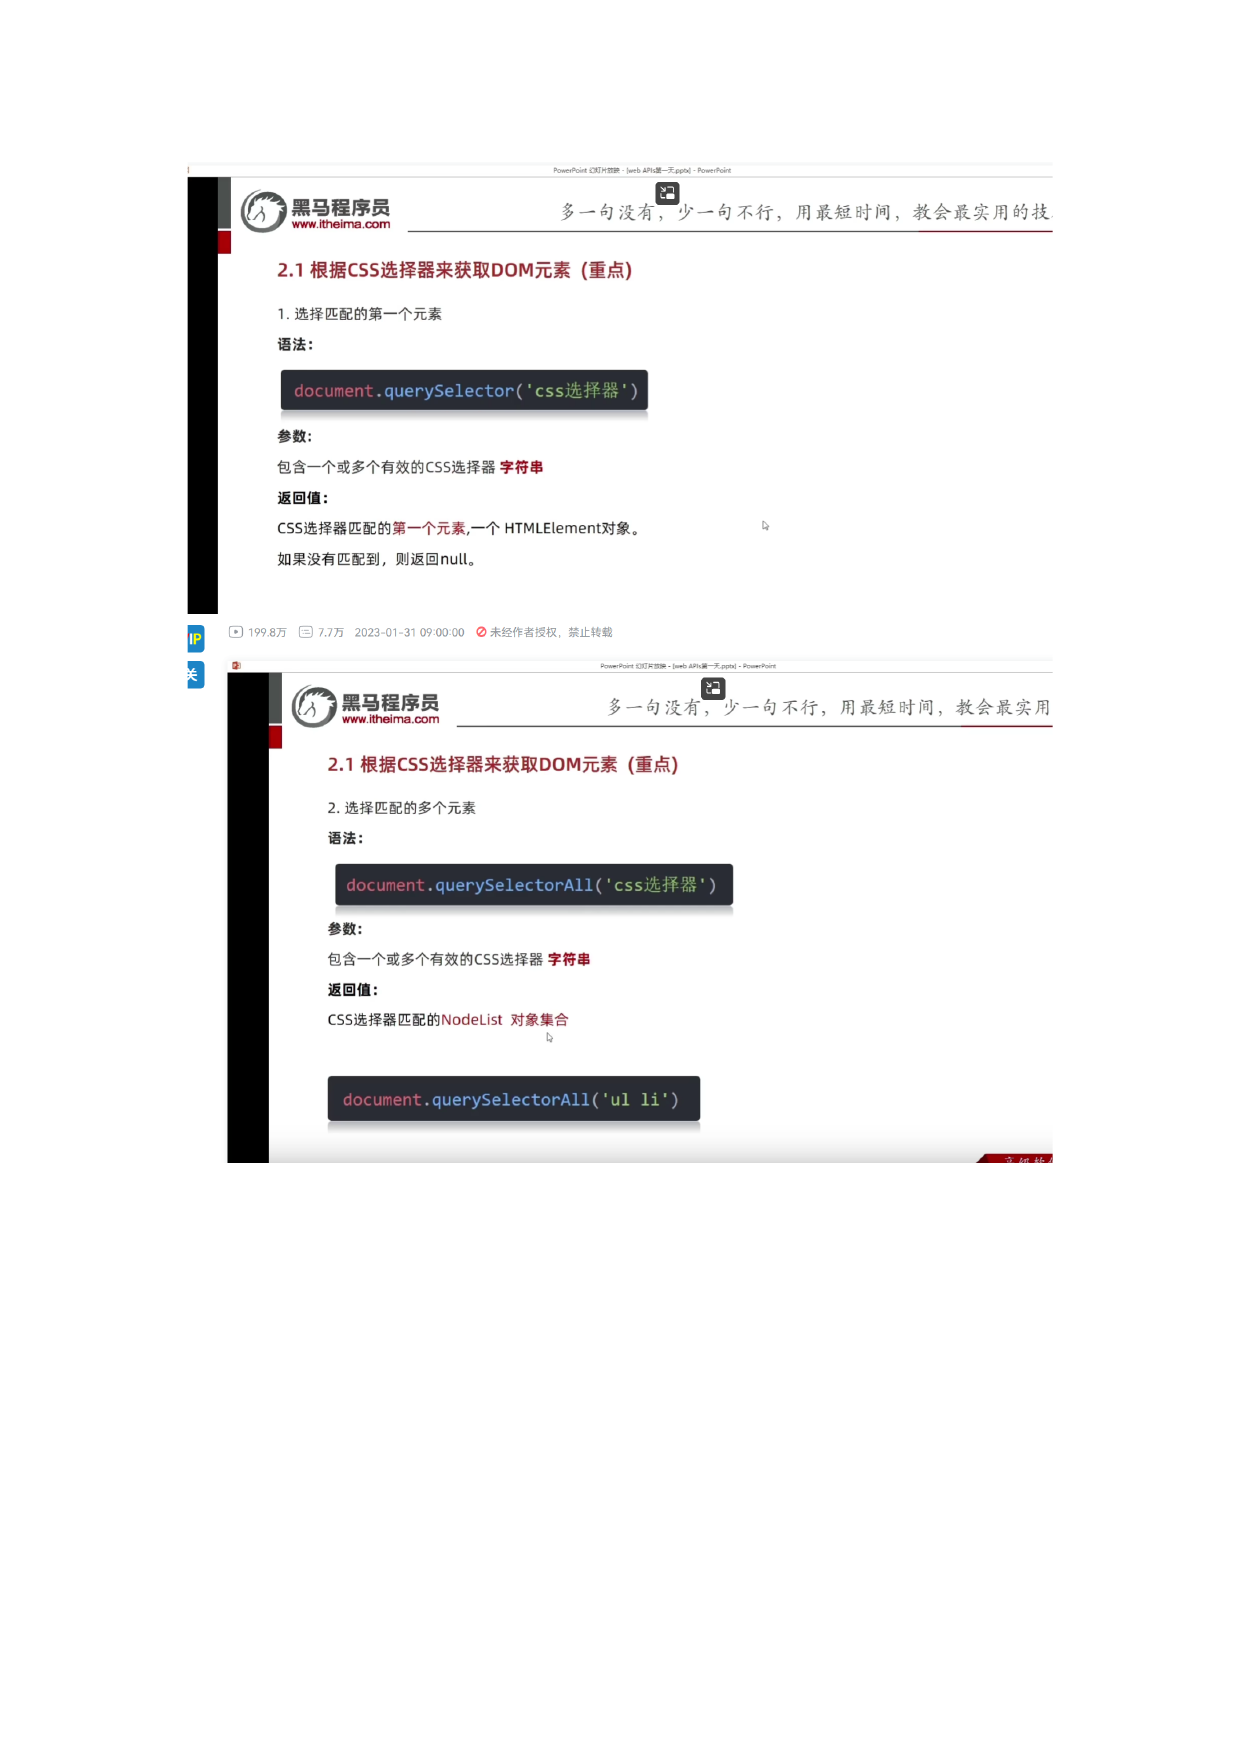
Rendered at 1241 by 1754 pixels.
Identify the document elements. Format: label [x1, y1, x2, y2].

picture [187, 162, 1053, 614]
picture [187, 617, 1053, 1163]
